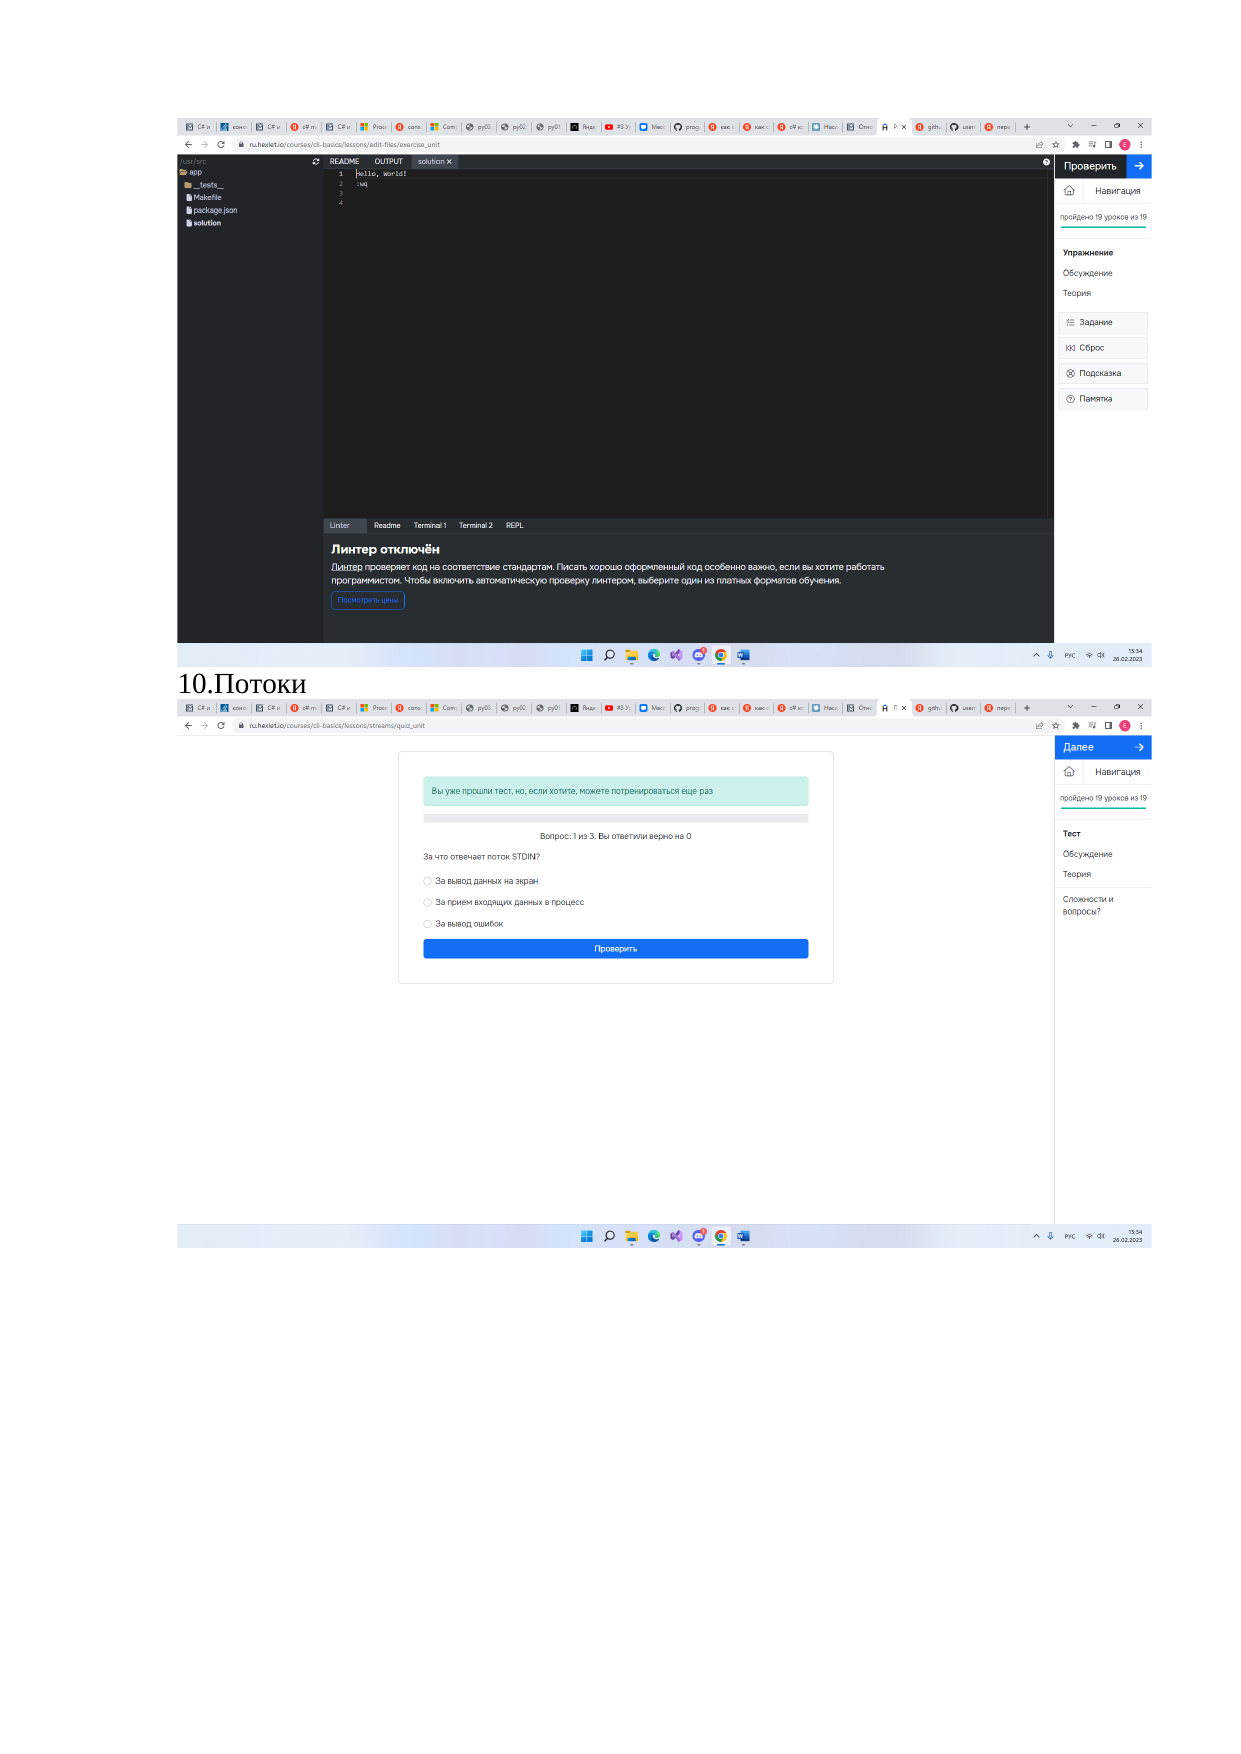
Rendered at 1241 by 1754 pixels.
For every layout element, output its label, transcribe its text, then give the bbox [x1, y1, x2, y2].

text 10.Потоки [177, 667, 1152, 699]
picture [177, 699, 1152, 1248]
picture [177, 118, 1152, 667]
